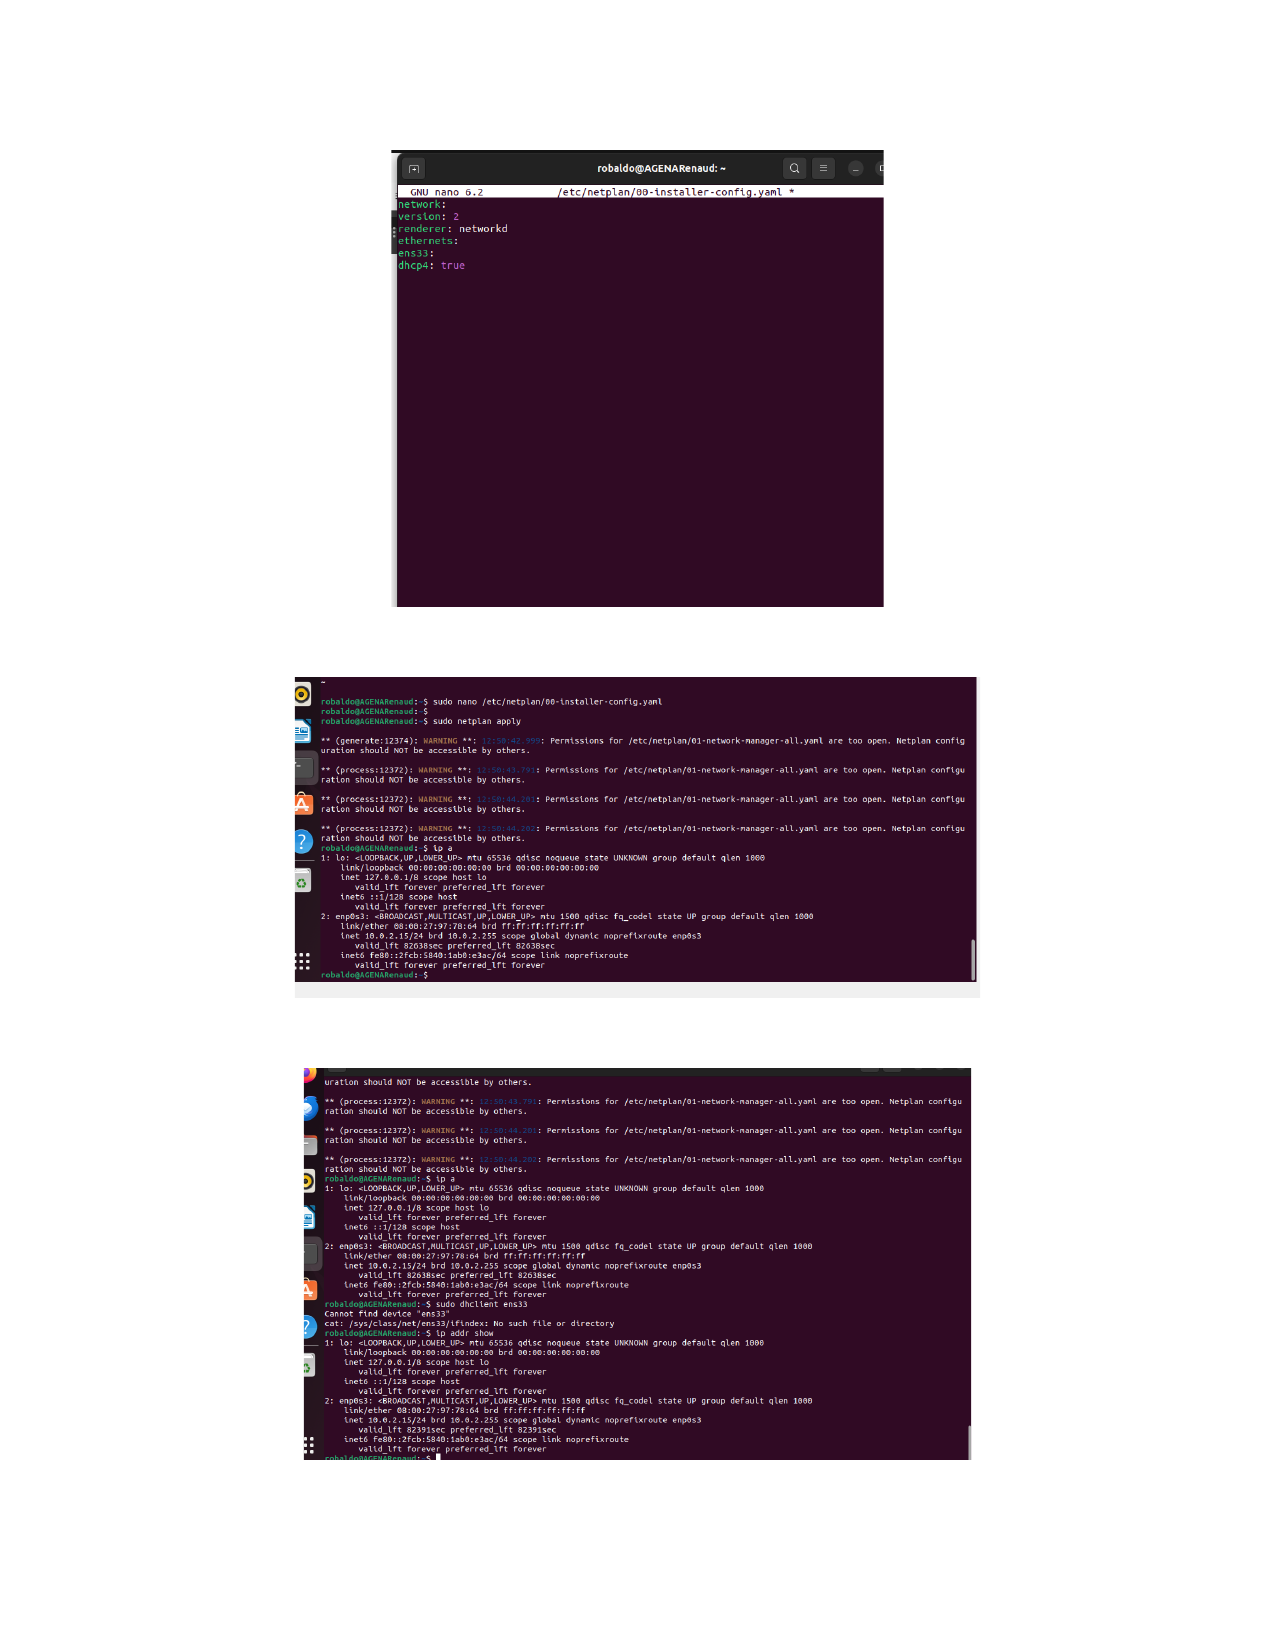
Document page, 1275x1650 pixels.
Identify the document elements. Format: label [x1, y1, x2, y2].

picture [303, 1068, 972, 1460]
picture [294, 677, 981, 998]
picture [391, 150, 884, 607]
